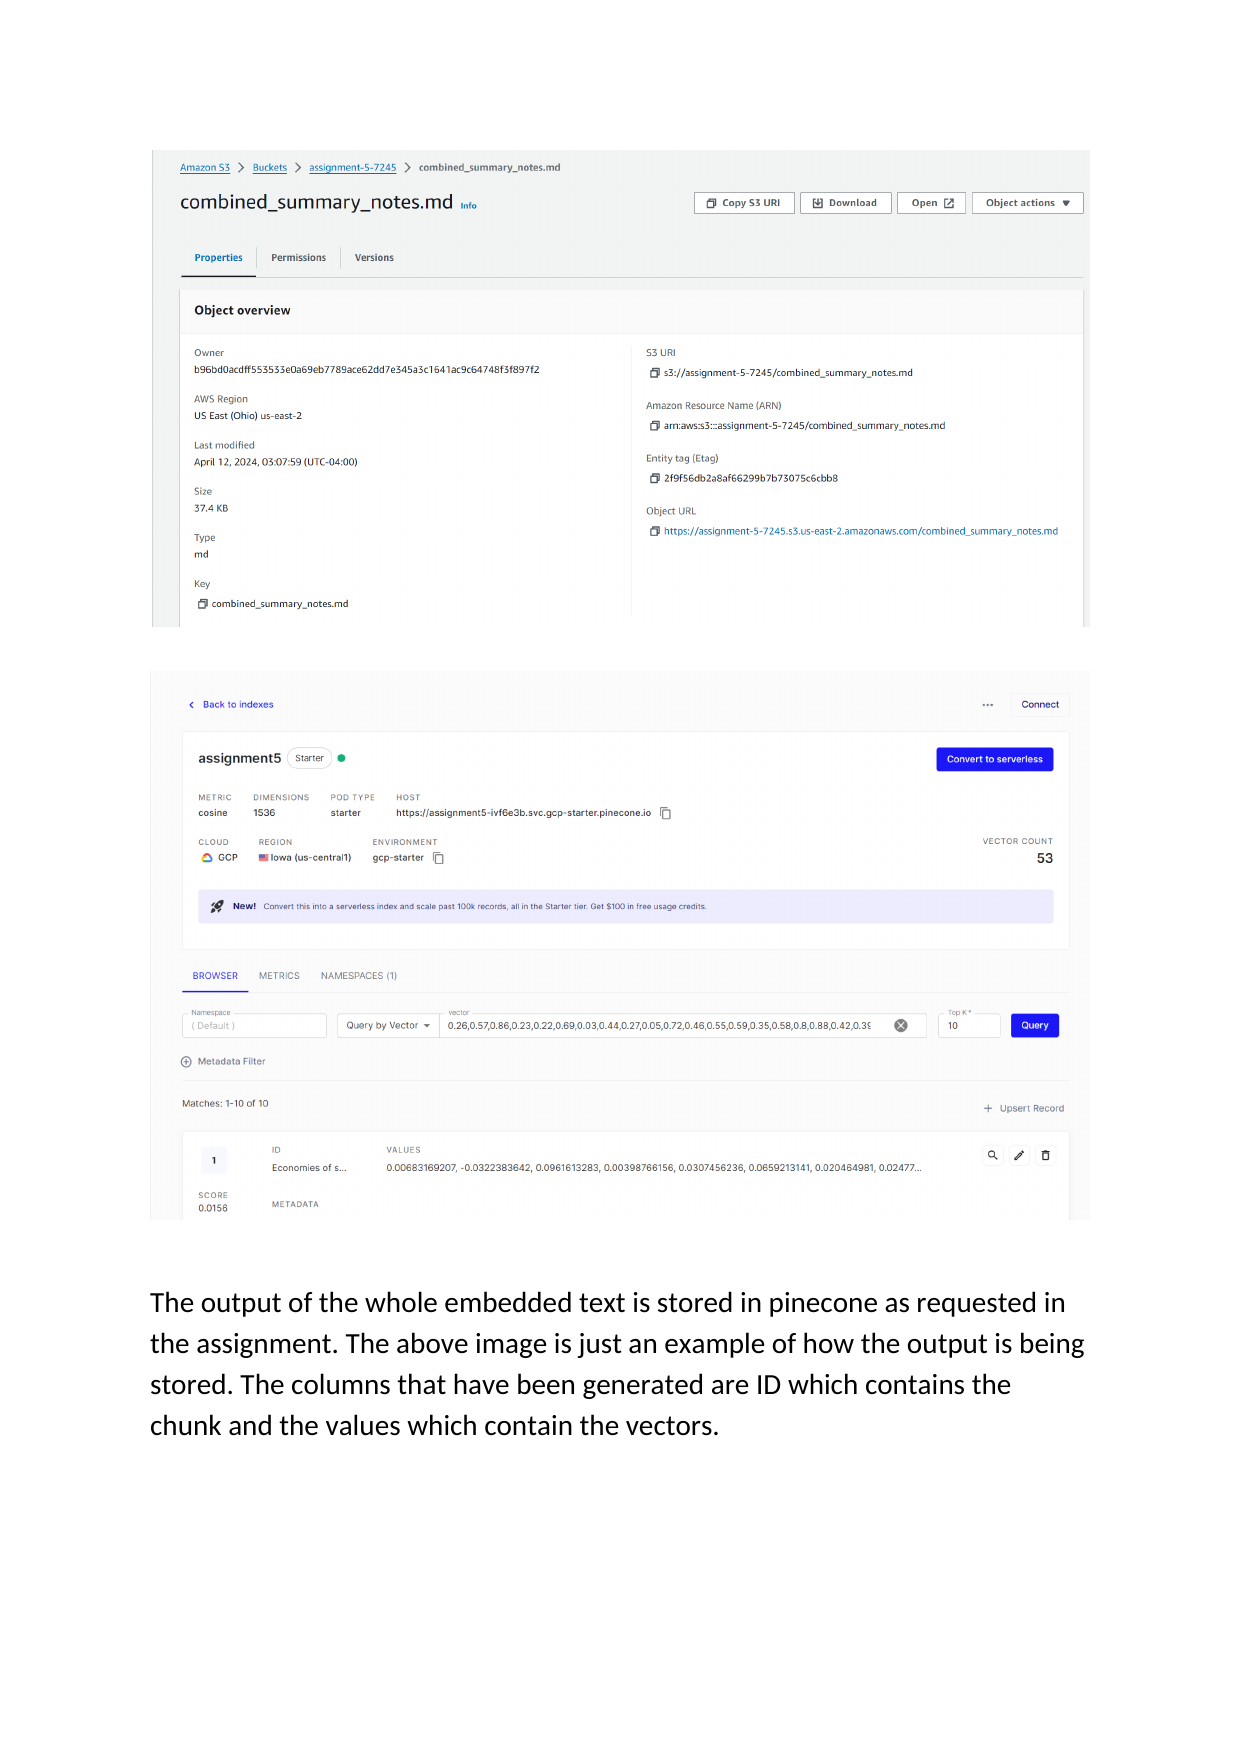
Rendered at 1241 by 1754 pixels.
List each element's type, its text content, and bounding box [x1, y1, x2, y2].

picture [150, 150, 1091, 627]
picture [150, 671, 1091, 1220]
text The output of the whole embedded text is stored in pinecone as requested in the assignment. The above image is just an example of how the output is being stored. The columns that have been generated are ID which contains the chunk and the values which contain the vectors. [150, 1284, 1090, 1442]
